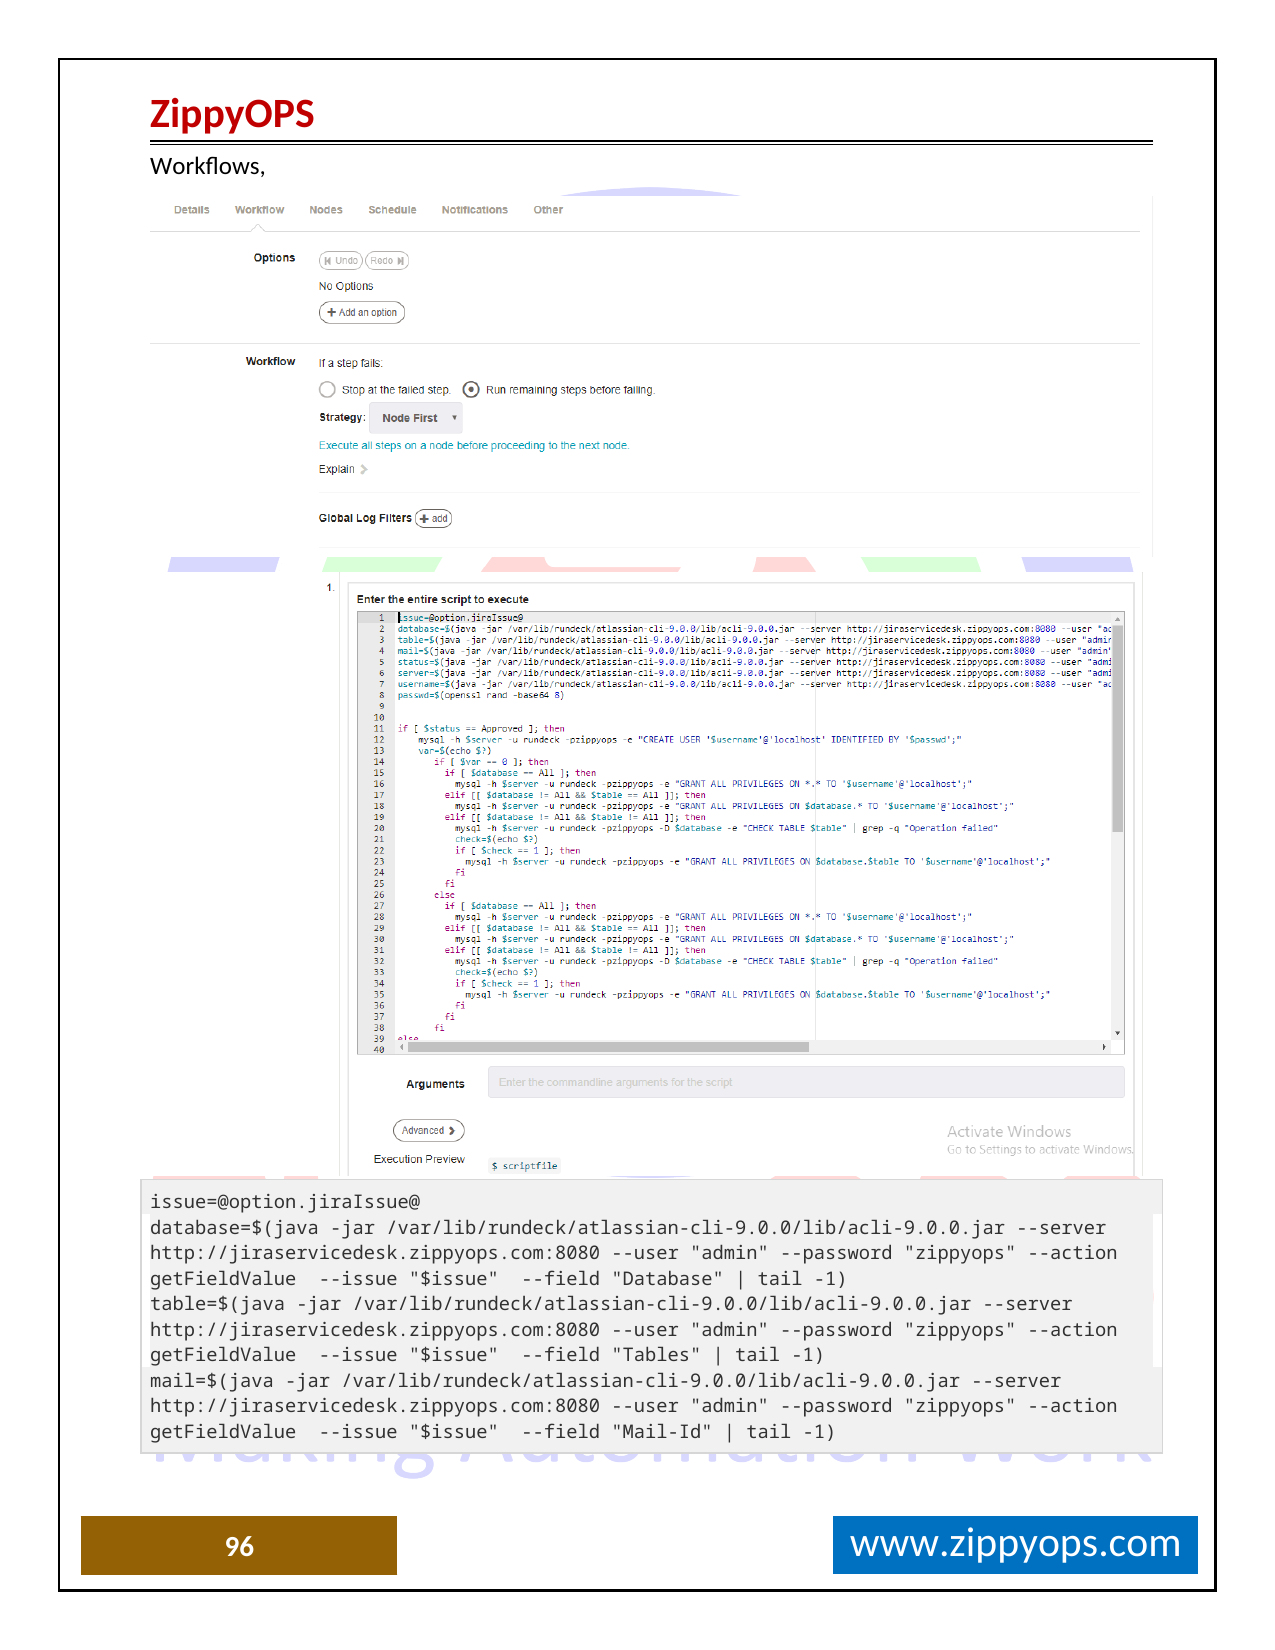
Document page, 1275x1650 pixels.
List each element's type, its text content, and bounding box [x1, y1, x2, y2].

text issue=@option.jiraIssue@ [142, 1180, 1162, 1214]
picture [150, 196, 1154, 557]
text table=$(java -jar /var/lib/rundeck/atlassian-cli-9.0.0/lib/acli-9.0.0.jar --server http://jiraservicedesk.zippyops.com:8080 --user "admin" --password "zippyops" --action getFieldValue --issue "$issue" --field "Tables" | tail -1) [150, 1291, 1153, 1357]
text mail=$(java -jar /var/lib/rundeck/atlassian-cli-9.0.0/lib/acli-9.0.0.jar --server http://jiraservicedesk.zippyops.com:8080 --user "admin" --password "zippyops" --action getFieldValue --issue "$issue" --field "Mail-Id" | tail -1) [142, 1357, 1162, 1452]
text database=$(java -jar /var/lib/rundeck/atlassian-cli-9.0.0/lib/acli-9.0.0.jar --server http://jiraservicedesk.zippyops.com:8080 --user "admin" --password "zippyops" --action getFieldValue --issue "$issue" --field "Database" | tail -1) [150, 1214, 1153, 1291]
text Workflows, [150, 150, 1153, 181]
picture [150, 572, 1154, 1176]
